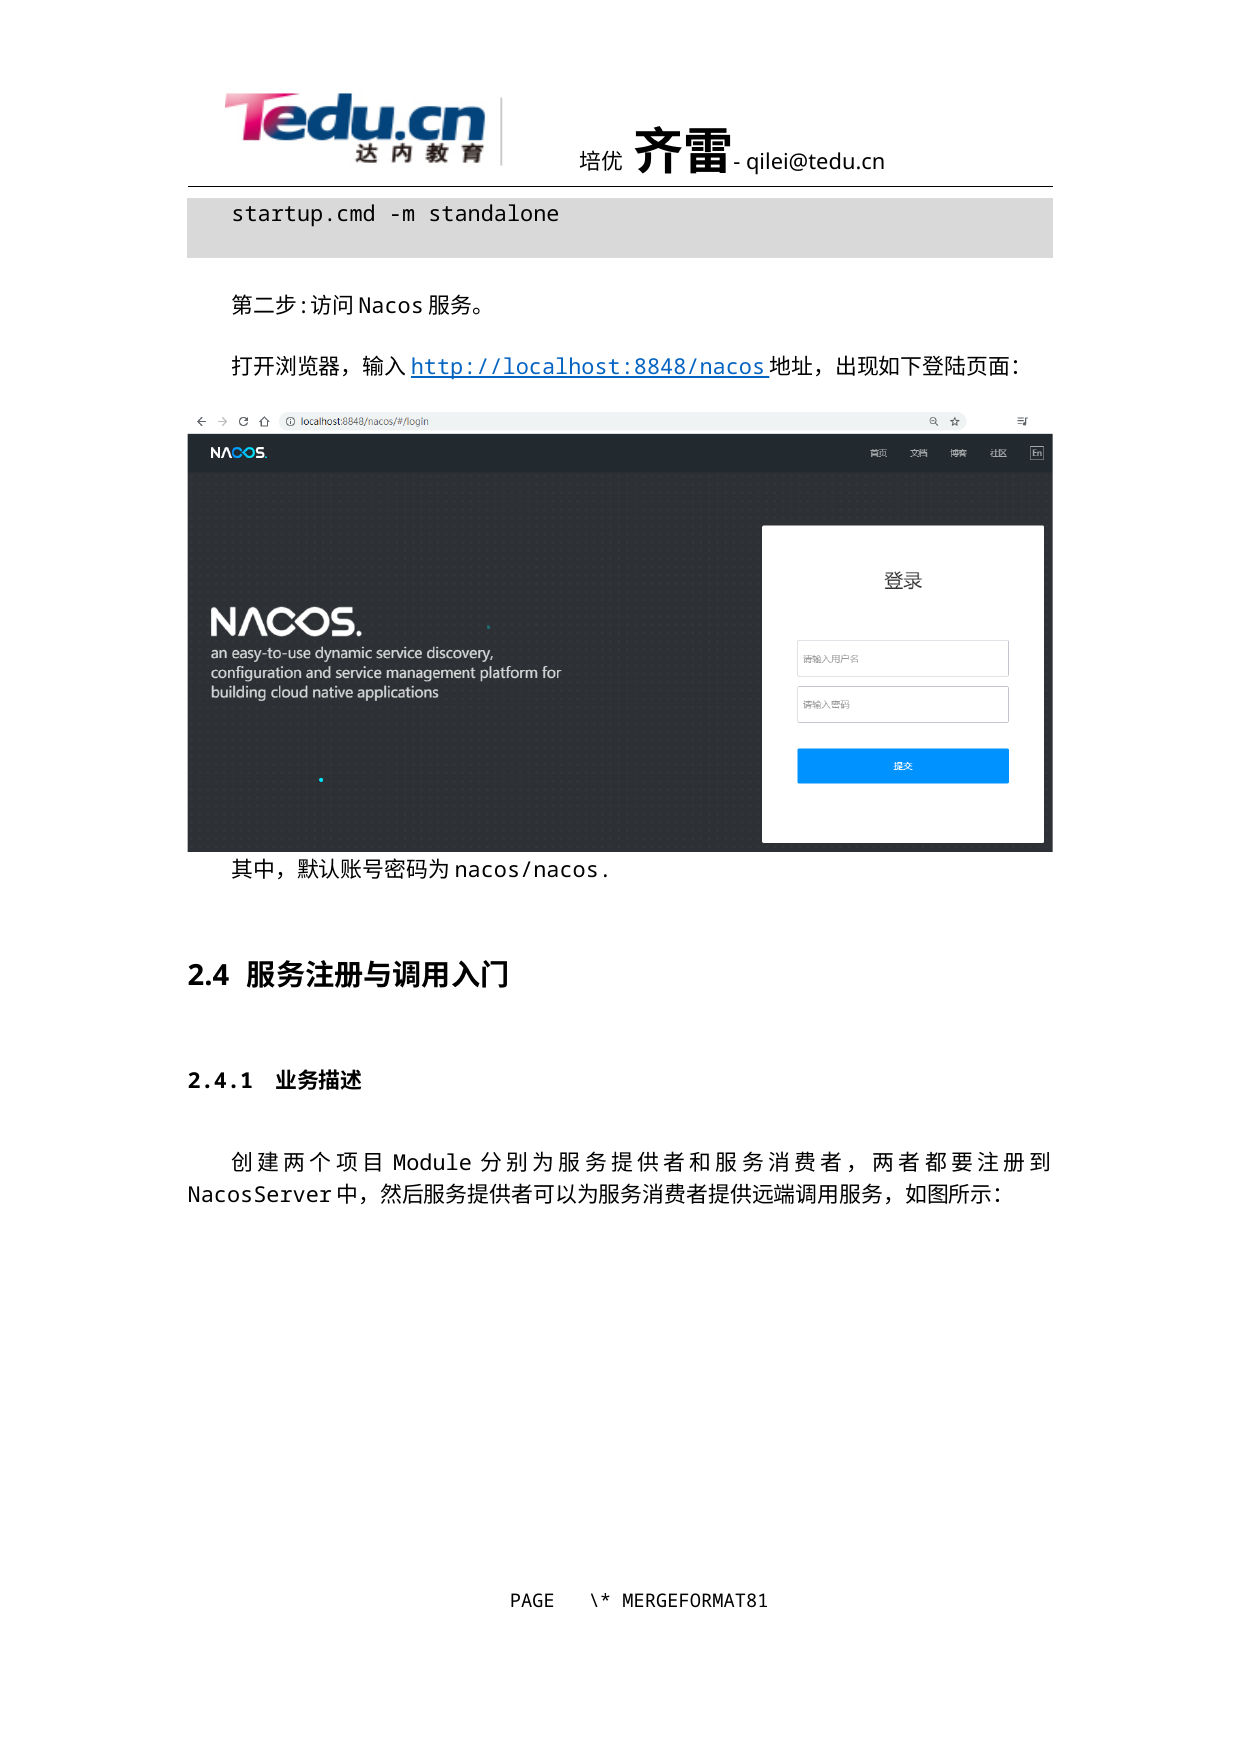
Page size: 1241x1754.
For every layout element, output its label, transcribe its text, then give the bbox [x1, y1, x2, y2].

text startup.cmd -m standalone [187, 198, 1053, 228]
subtitle 服务注册与调用入门 [187, 940, 1053, 1005]
subtitle 业务描述 [187, 1063, 1053, 1095]
picture [187, 411, 1053, 852]
text 其中，默认账号密码为nacos/nacos. [187, 852, 1053, 883]
text 第二步:访问Nacos服务。 [187, 288, 1053, 319]
picture [225, 88, 507, 170]
text 打开浏览器，输入http://localhost:8848/nacos地址，出现如下登陆页面： [187, 349, 1053, 381]
text 创建两个项目Module分别为服务提供者和服务消费者，两者都要注册到NacosServer中，然后服务提供者可以为服务消费者提供远端调用服务，如图所示： [187, 1145, 1053, 1209]
